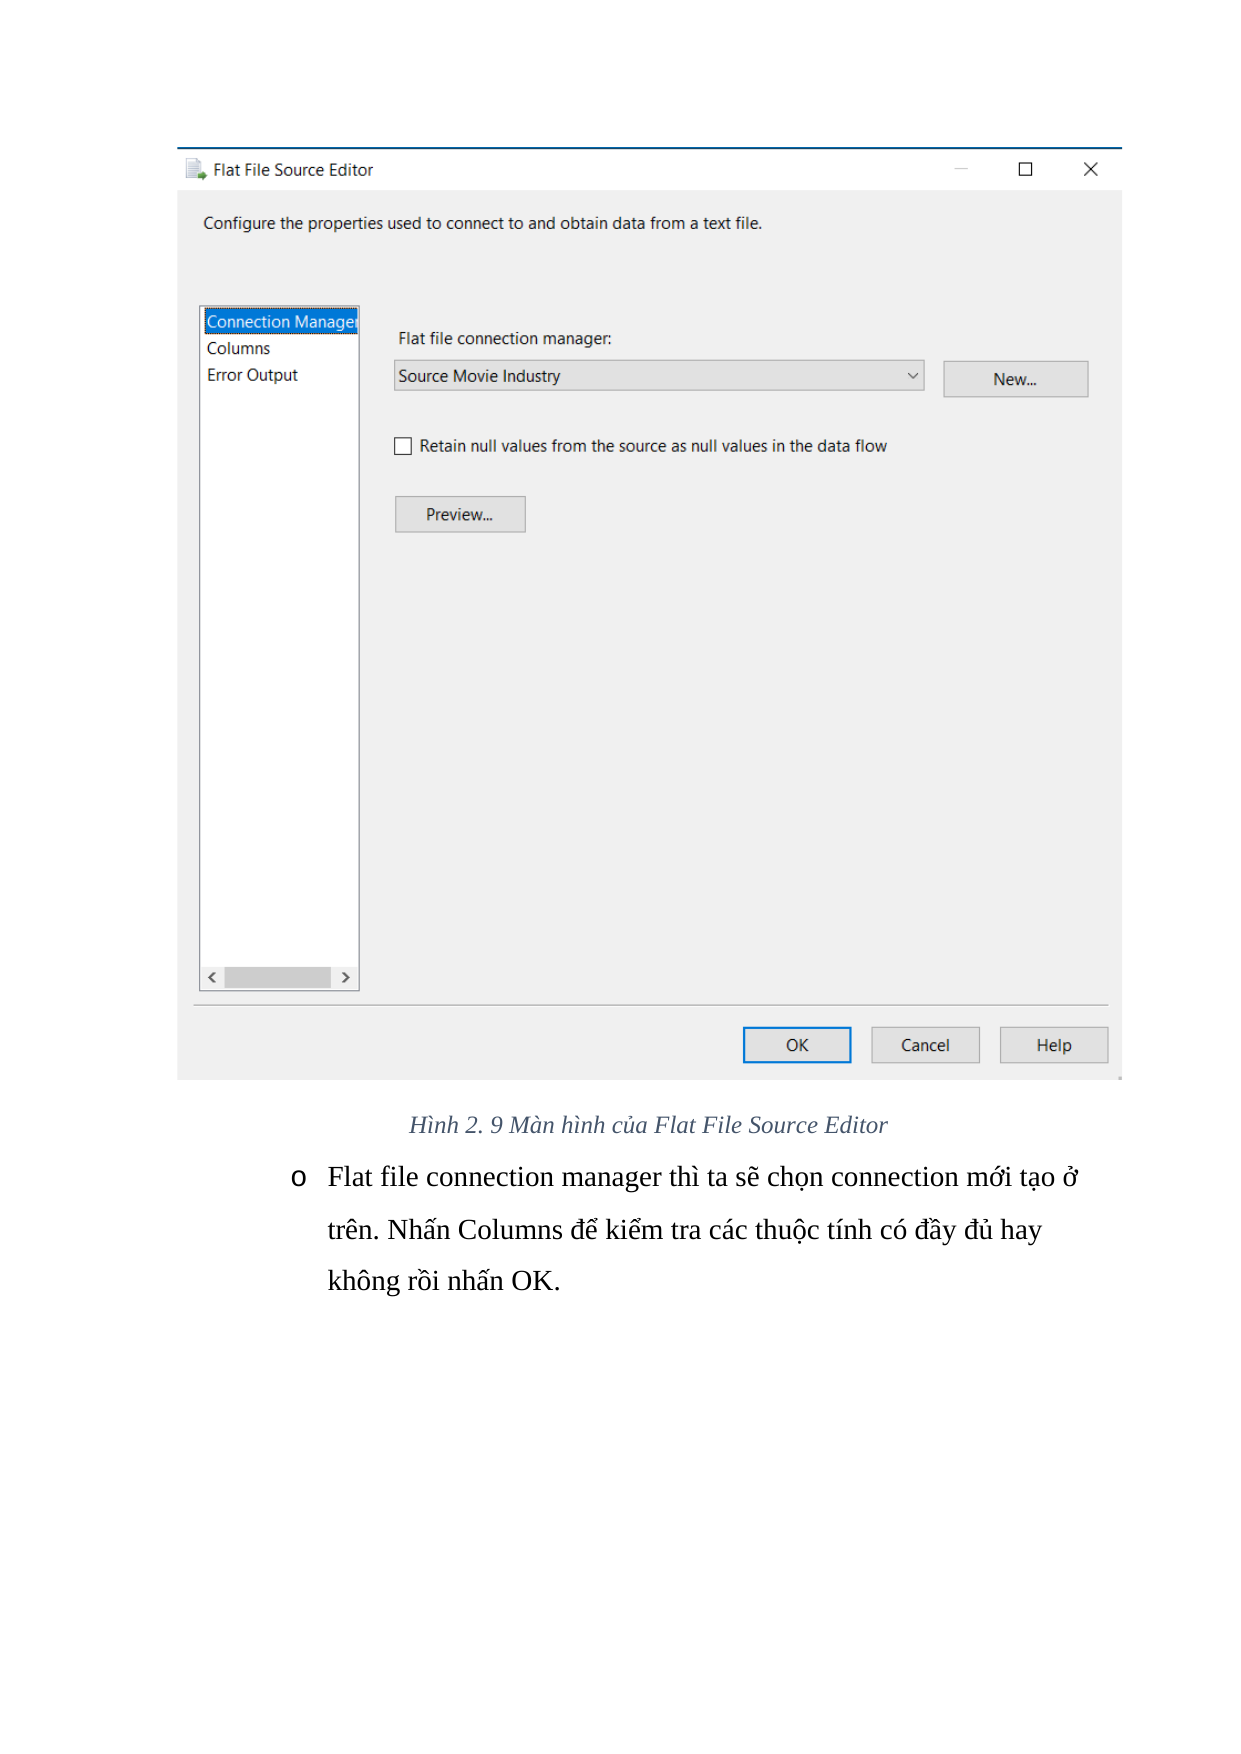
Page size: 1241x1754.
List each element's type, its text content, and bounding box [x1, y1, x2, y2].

list Flat file connection manager thì ta sẽ chọn connection mới tạo ở trên. Nhấn Columns để kiểm tra các thuộc tính có đầy đủ hay không rồi nhấn OK. [290, 1159, 1122, 1296]
picture [177, 147, 1123, 1080]
text Hình 2. 9 Màn hình của Flat File Source Editor [177, 1110, 1122, 1139]
